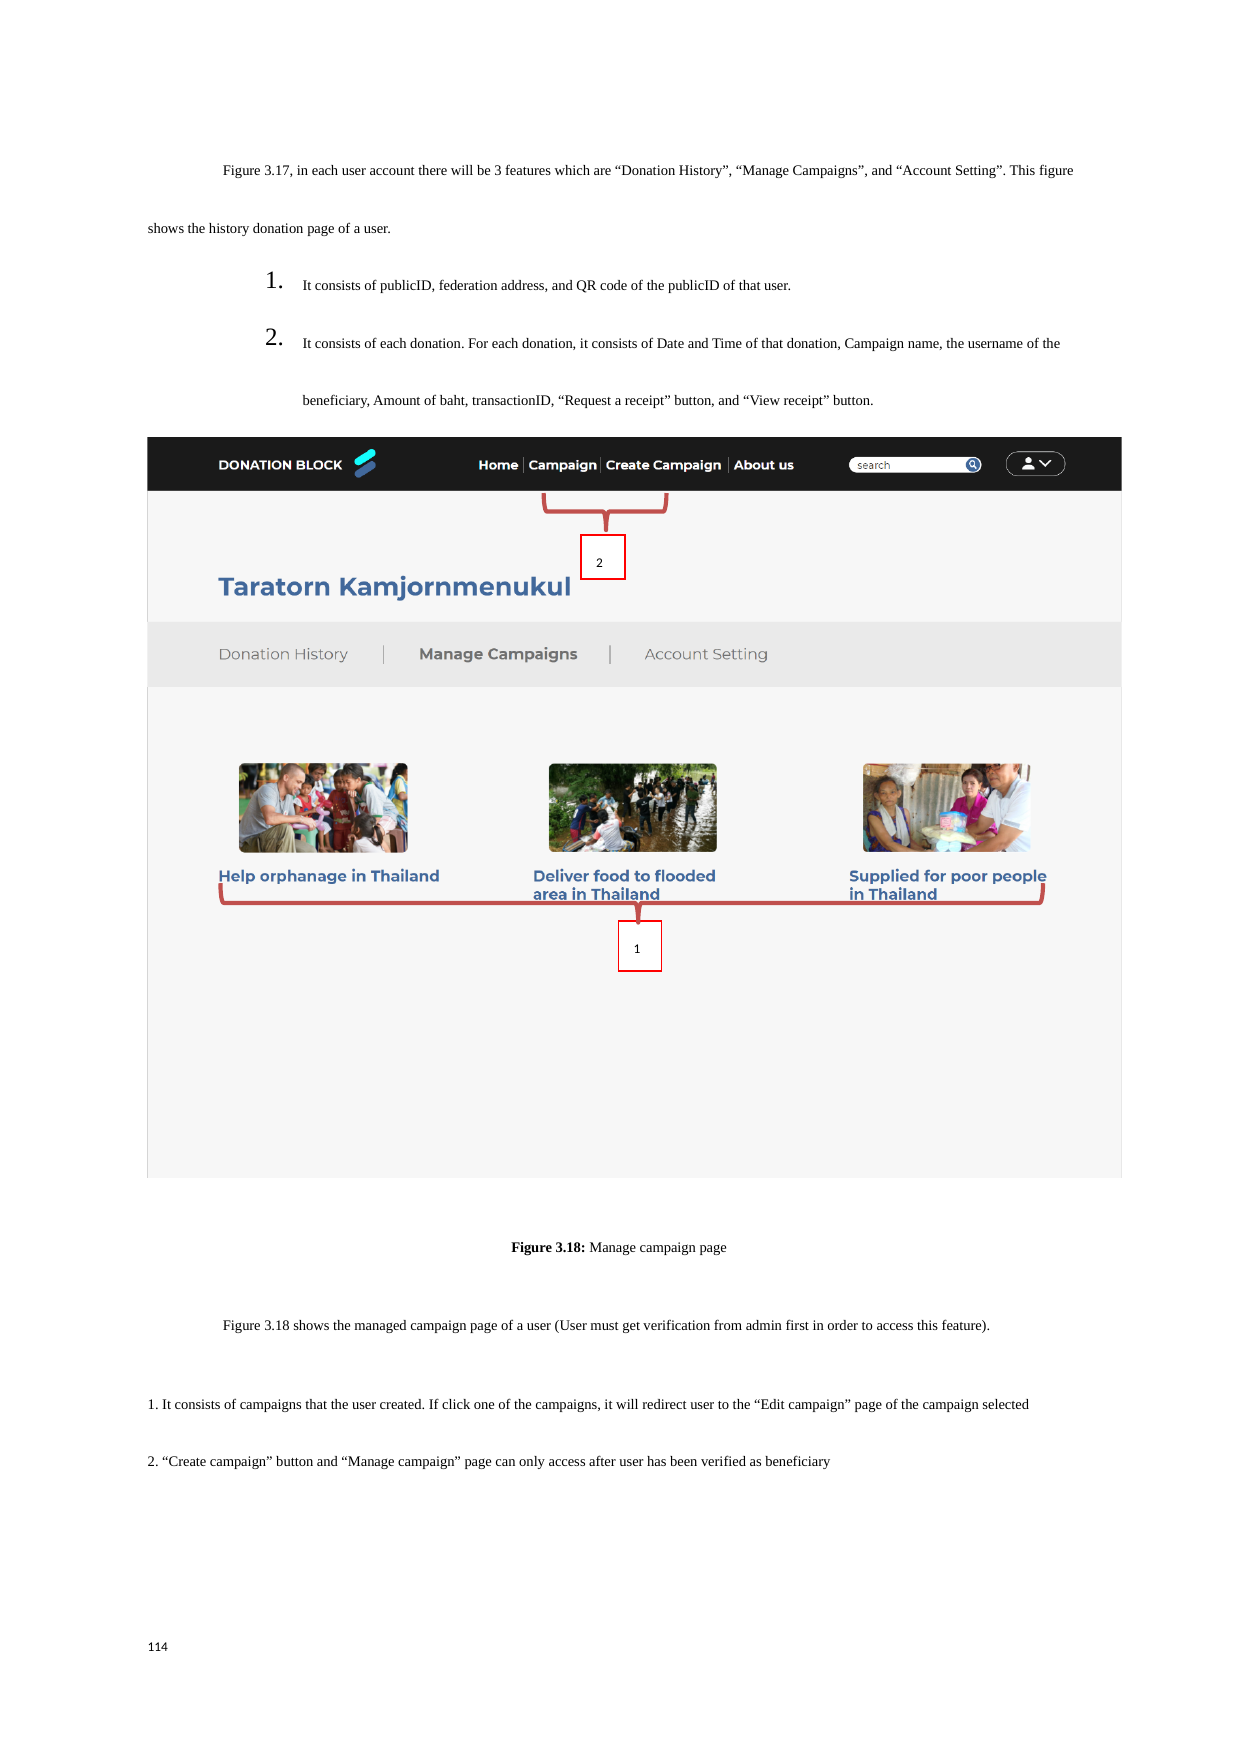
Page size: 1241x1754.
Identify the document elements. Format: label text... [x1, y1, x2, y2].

text 2. “Create campaign” button and “Manage campaign” page can only access after user has been verified as beneficiary [147, 1441, 1090, 1470]
list It consists of each donation. For each donation, it consists of Date and Time of that donation, Campaign name, the username of the beneficiary, Amount of baht, transactionID, “Request a receipt” button, and “View receipt” button. [265, 322, 1090, 409]
text 1. It consists of campaigns that the user created. If click one of the campaigns, it will redirect user to the “Edit campaign” page of the campaign selected [147, 1383, 1090, 1412]
text Figure 3.18: Manage campaign page [147, 1227, 1090, 1256]
list It consists of publicID, federation address, and QR code of the publicID of that user. [265, 265, 1090, 294]
text Figure 3.18 shows the managed campaign page of a user (User must get verification from admin first in order to access this feature). [148, 1305, 1090, 1334]
picture [147, 437, 1122, 1178]
text Figure 3.17, in each user account there will be 3 features which are “Donation History”, “Manage Campaigns”, and “Account Setting”. This figure shows the history donation page of a user. [148, 150, 1090, 236]
